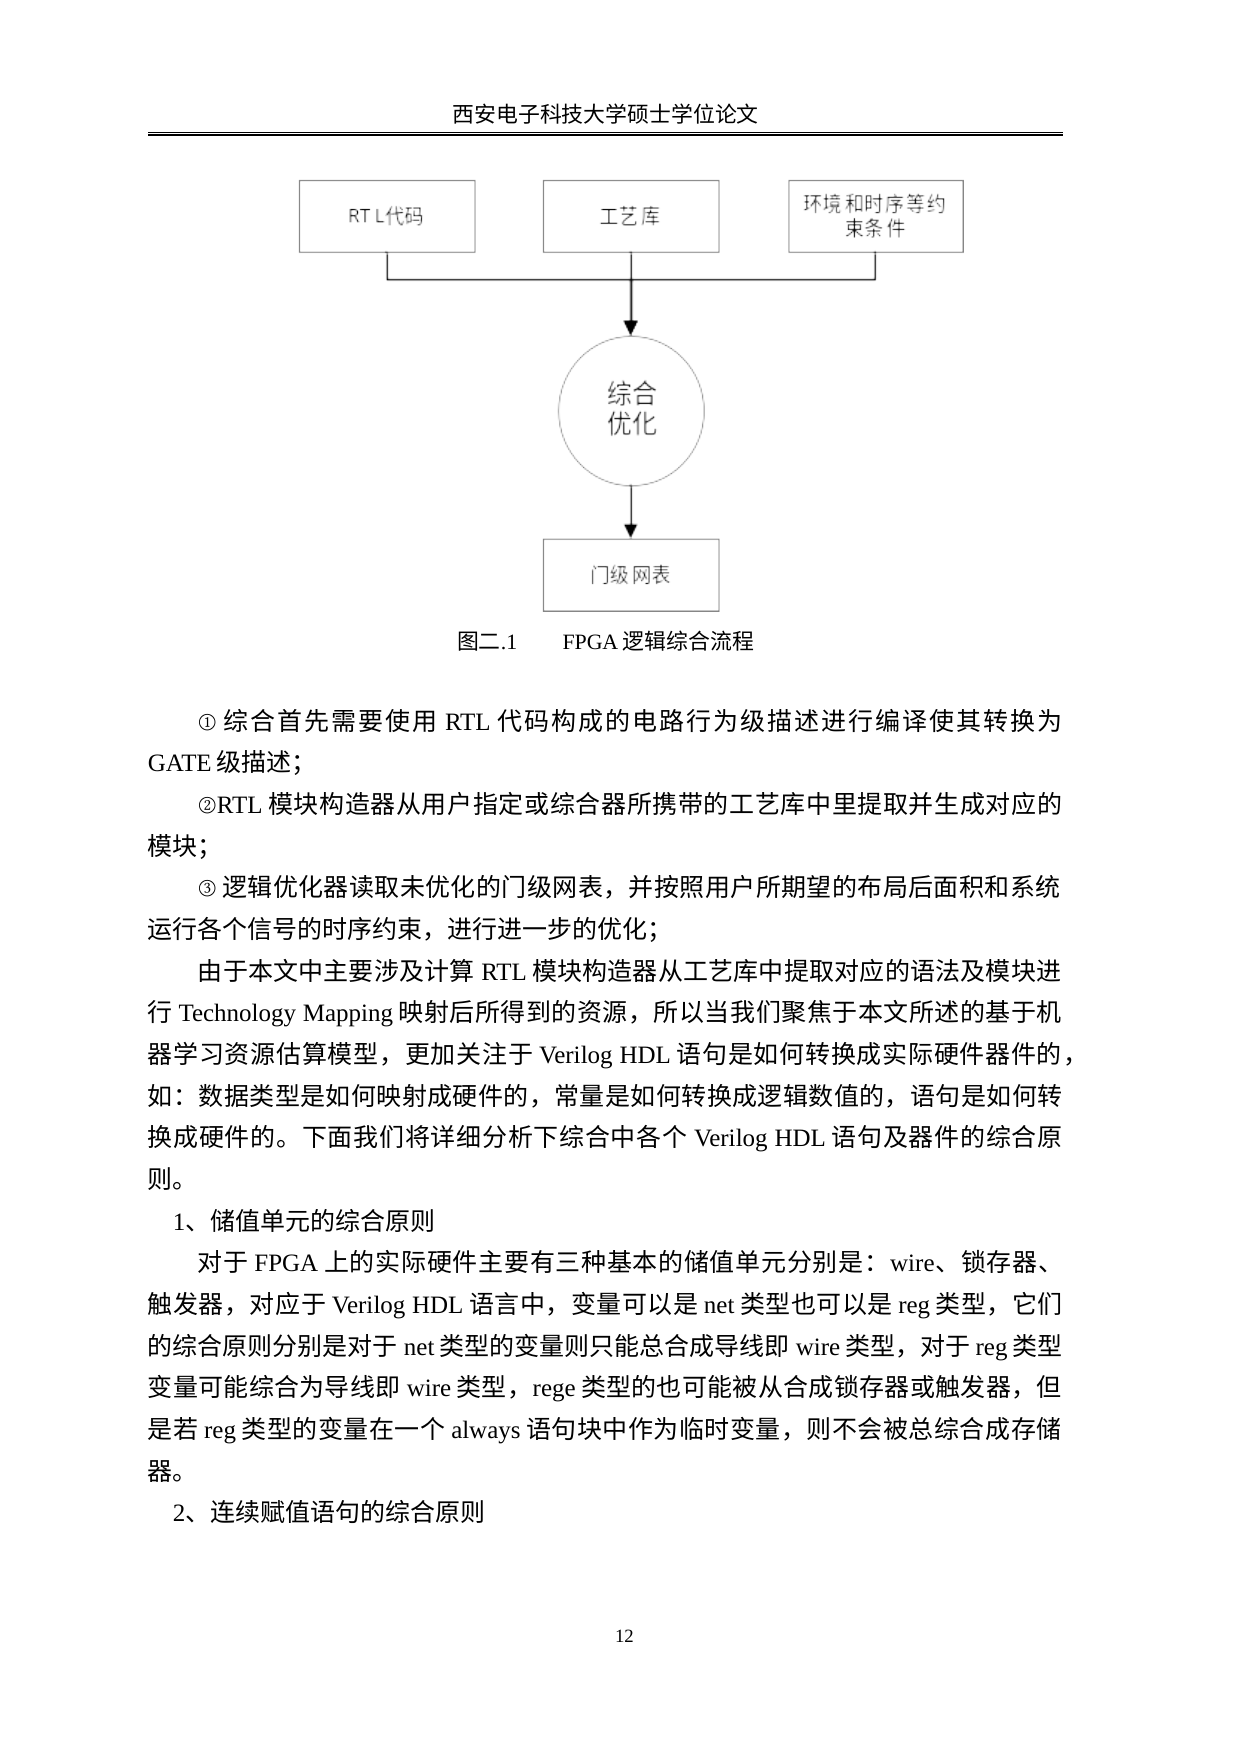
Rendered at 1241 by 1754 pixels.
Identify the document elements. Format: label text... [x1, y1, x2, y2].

text ③逻辑优化器读取未优化的门级网表，并按照用户所期望的布局后面积和系统运行各个信号的时序约束，进行进一步的优化； [148, 863, 1063, 947]
text 由于本文中主要涉及计算RTL模块构造器从工艺库中提取对应的语法及模块进行Technology Mapping映射后所得到的资源，所以当我们聚焦于本文所述的基于机器学习资源估算模型，更加关注于Verilog HDL语句是如何转换成实际硬件器件的，如：数据类型是如何映射成硬件的，常量是如何转换成逻辑数值的，语句是如何转换成硬件的。下面我们将详细分析下综合中各个Verilog HDL语句及器件的综合原则。 [148, 947, 1063, 1197]
text ②RTL模块构造器从用户指定或综合器所携带的工艺库中里提取并生成对应的模块； [148, 780, 1063, 863]
text 1、储值单元的综合原则 [148, 1197, 1063, 1238]
text FPGA逻辑综合流程 [148, 624, 1063, 656]
text 对于FPGA上的实际硬件主要有三种基本的储值单元分别是：wire、锁存器、触发器，对应于Verilog HDL语言中，变量可以是net类型也可以是reg类型，它们的综合原则分别是对于net类型的变量则只能总合成导线即wire类型，对于reg类型变量可能综合为导线即wire类型，rege类型的也可能被从合成锁存器或触发器，但是若reg类型的变量在一个always语句块中作为临时变量，则不会被总综合成存储器。 [148, 1238, 1063, 1488]
text 2、连续赋值语句的综合原则 [148, 1488, 1063, 1530]
text ①综合首先需要使用RTL代码构成的电路行为级描述进行编译使其转换为GATE级描述； [148, 697, 1063, 780]
